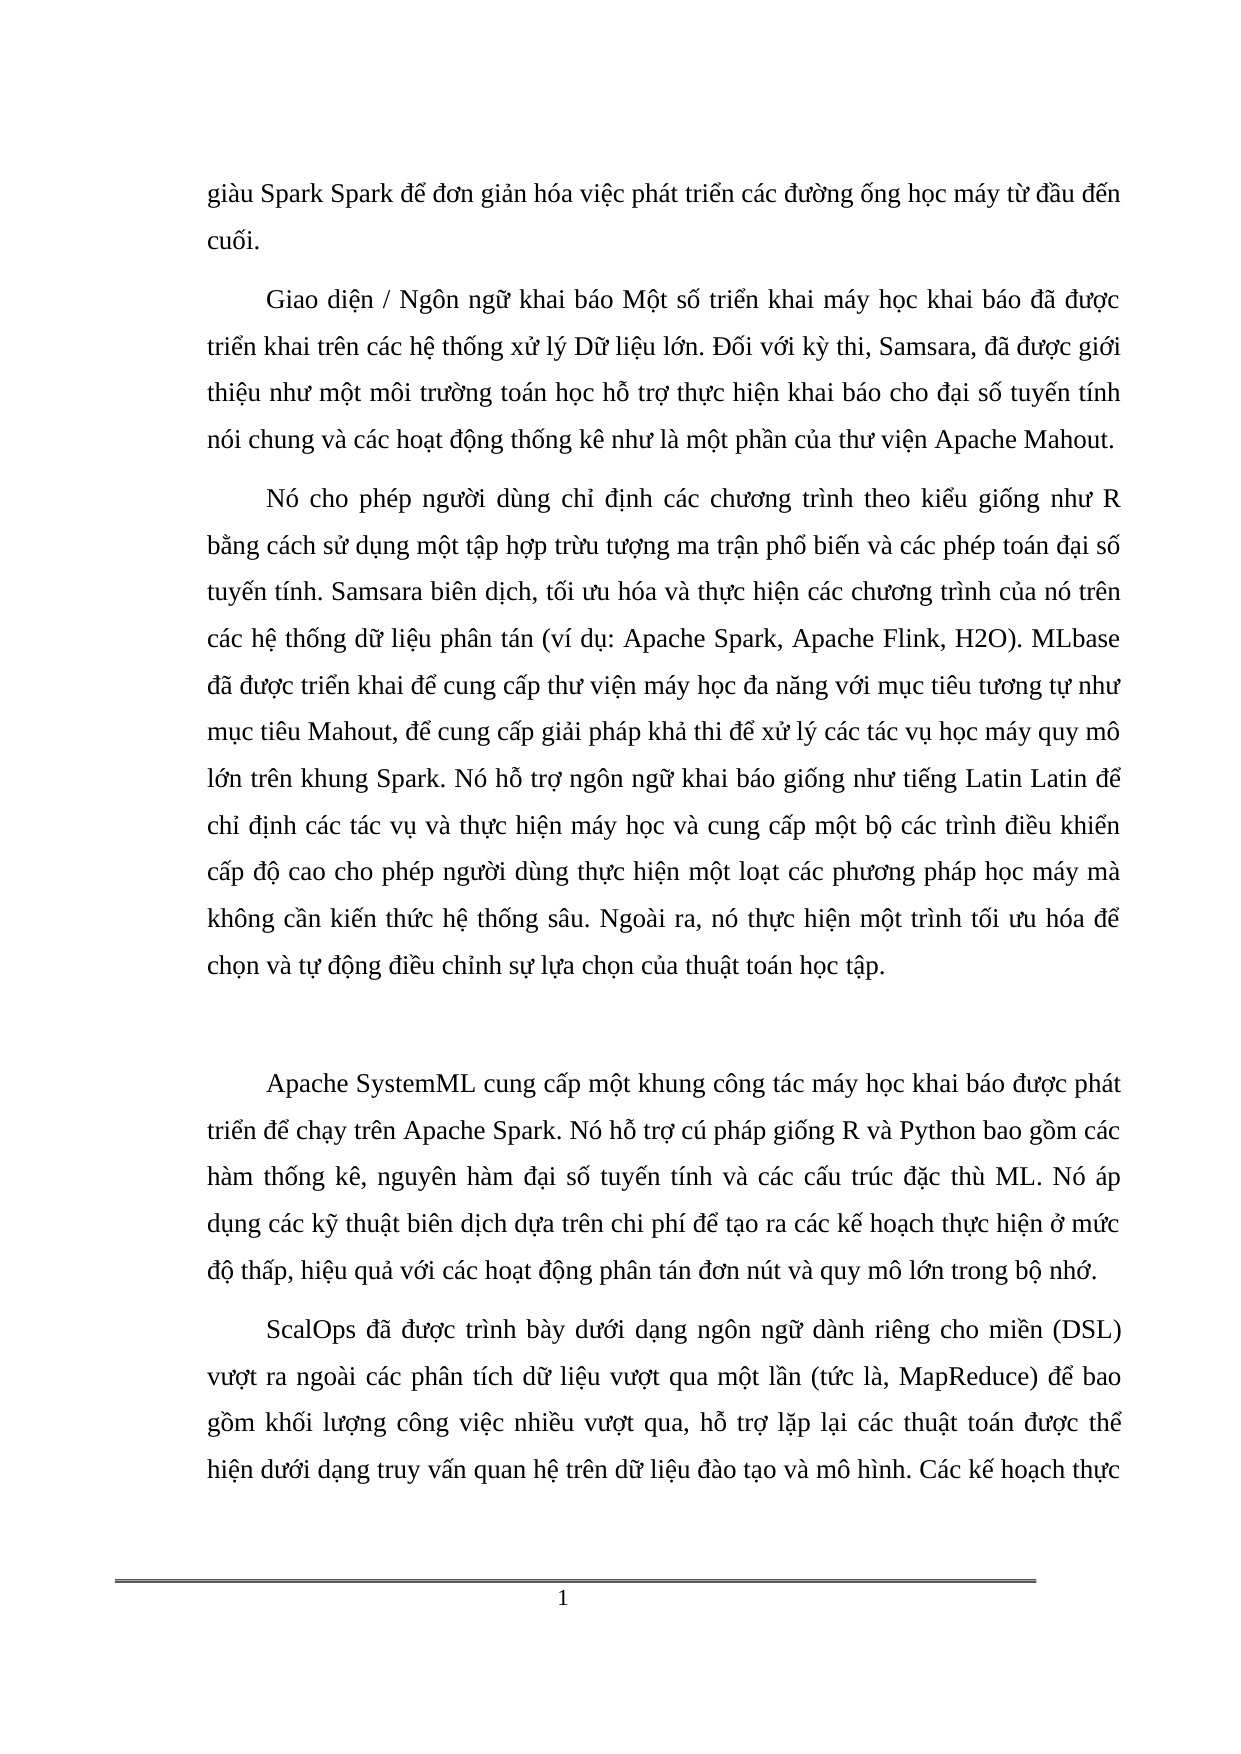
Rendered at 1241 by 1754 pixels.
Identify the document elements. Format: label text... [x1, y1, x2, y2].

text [207, 1313, 1122, 1484]
text Nó cho phép người dùng chỉ định các chương trình theo kiểu giống như R bằng cách sử dụng một tập hợp trừu tượng ma trận phổ biến và các phép toán đại số tuyến tính. Samsara biên dịch, tối ưu hóa và thực hiện các chương trình của nó trên các hệ thống dữ liệu phân tán (ví dụ: Apache Spark, Apache Flink, H2O). MLbase đã được triển khai để cung cấp thư viện máy học đa năng với mục tiêu tương tự như mục tiêu Mahout, để cung cấp giải pháp khả thi để xử lý các tác vụ học máy quy mô lớn trên khung Spark. Nó hỗ trợ ngôn ngữ khai báo giống như tiếng Latin Latin để chỉ định các tác vụ và thực hiện máy học và cung cấp một bộ các trình điều khiển cấp độ cao cho phép người dùng thực hiện một loạt các phương pháp học máy mà không cần kiến thức hệ thống sâu. Ngoài ra, nó thực hiện một trình tối ưu hóa để chọn và tự động điều chỉnh sự lựa chọn của thuật toán học tập. [207, 482, 1122, 980]
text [207, 177, 1122, 255]
text Giao diện / Ngôn ngữ khai báo Một số triển khai máy học khai báo đã được triển khai trên các hệ thống xử lý Dữ liệu lớn. Đối với kỳ thi, Samsara, đã được giới thiệu như một môi trường toán học hỗ trợ thực hiện khai báo cho đại số tuyến tính nói chung và các hoạt động thống kê như là một phần của thư viện Apache Mahout. [207, 283, 1122, 454]
text Apache SystemML cung cấp một khung công tác máy học khai báo được phát triển để chạy trên Apache Spark. Nó hỗ trợ cú pháp giống R và Python bao gồm các hàm thống kê, nguyên hàm đại số tuyến tính và các cấu trúc đặc thù ML. Nó áp dụng các kỹ thuật biên dịch dựa trên chi phí để tạo ra các kế hoạch thực hiện ở mức độ thấp, hiệu quả với các hoạt động phân tán đơn nút và quy mô lớn trong bộ nhớ. [207, 1067, 1122, 1285]
